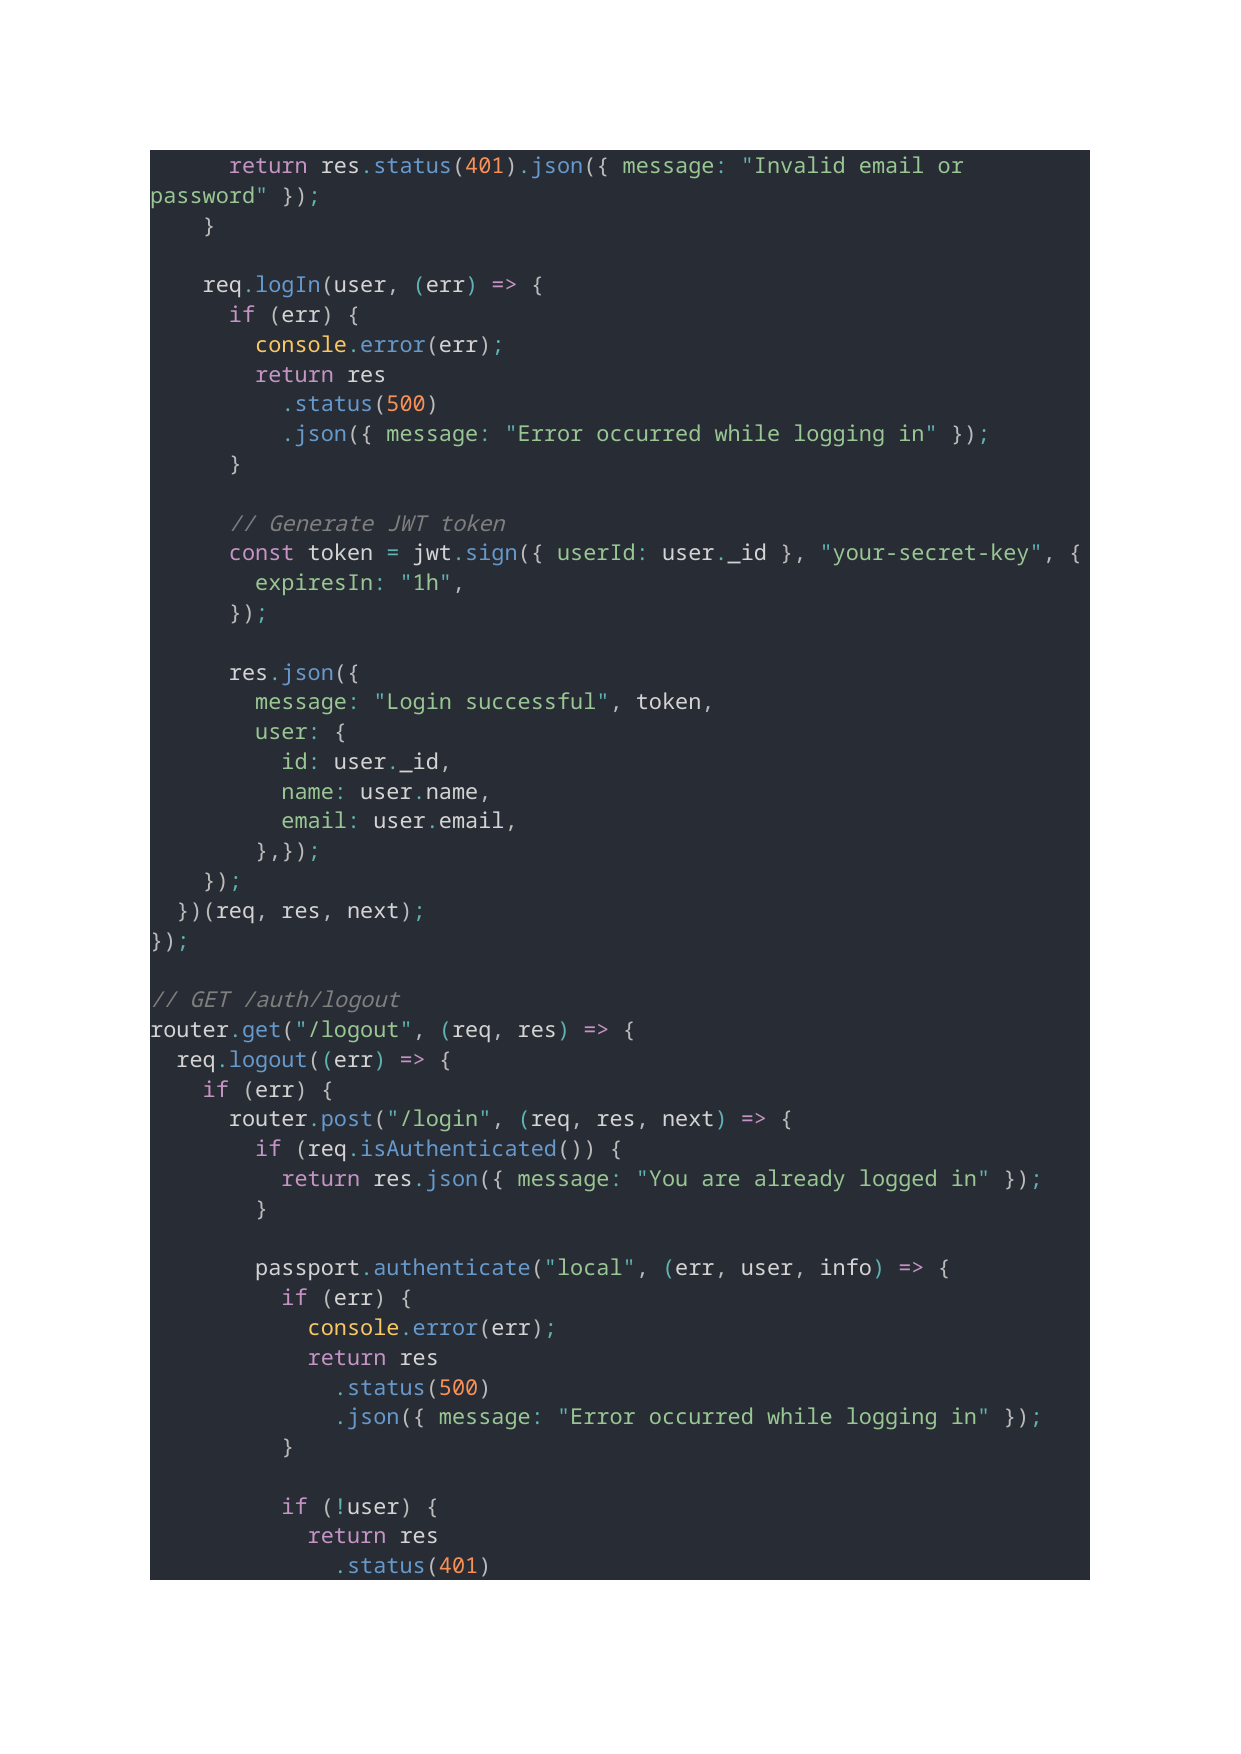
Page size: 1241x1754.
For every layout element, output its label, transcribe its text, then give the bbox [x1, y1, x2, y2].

text console.error(err); [150, 1312, 1090, 1342]
text if (err) { [150, 1282, 1090, 1312]
text if (err) { [150, 299, 1090, 329]
text user: { [150, 716, 1090, 746]
text return res [150, 1520, 1090, 1550]
text }); [150, 924, 1090, 954]
text .status(500) [150, 388, 1090, 418]
text if (err) { [150, 1073, 1090, 1103]
text return res [150, 1342, 1090, 1371]
text message: "Login successful", token, [150, 686, 1090, 716]
text expiresIn: "1h", [150, 567, 1090, 597]
text router.get("/logout", (req, res) => { [150, 1014, 1090, 1044]
text return res [150, 358, 1090, 388]
text name: user.name, [150, 776, 1090, 805]
text }); [150, 597, 1090, 627]
text .status(500) [150, 1371, 1090, 1401]
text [150, 418, 1090, 448]
text if (req.isAuthenticated()) { [150, 1133, 1090, 1163]
text passport.authenticate("local", (err, user, info) => { [150, 1252, 1090, 1282]
text req.logout((err) => { [150, 1044, 1090, 1073]
text req.logIn(user, (err) => { [150, 269, 1090, 299]
text router.post("/login", (req, res, next) => { [150, 1103, 1090, 1133]
text },}); [150, 835, 1090, 865]
text } [150, 448, 1090, 478]
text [150, 1401, 1090, 1431]
text // Generate JWT token [150, 507, 1090, 537]
text // GET /auth/logout [150, 984, 1090, 1014]
text return res.json({ message: "You are already logged in" }); [150, 1163, 1090, 1193]
text if (!user) { [150, 1491, 1090, 1520]
text id: user._id, [150, 746, 1090, 776]
text const token = jwt.sign({ userId: user._id }, "your-secret-key", { [150, 537, 1090, 567]
text } [150, 209, 1090, 239]
text })(req, res, next); [150, 895, 1090, 924]
text res.json({ [150, 656, 1090, 686]
text email: user.email, [150, 805, 1090, 835]
text console.error(err); [150, 329, 1090, 358]
text } [150, 1193, 1090, 1222]
text } [150, 1431, 1090, 1461]
text }); [150, 865, 1090, 895]
text return res.status(401).json({ message: "Invalid email or password" }); [150, 150, 1090, 209]
text .status(401) [150, 1550, 1090, 1580]
